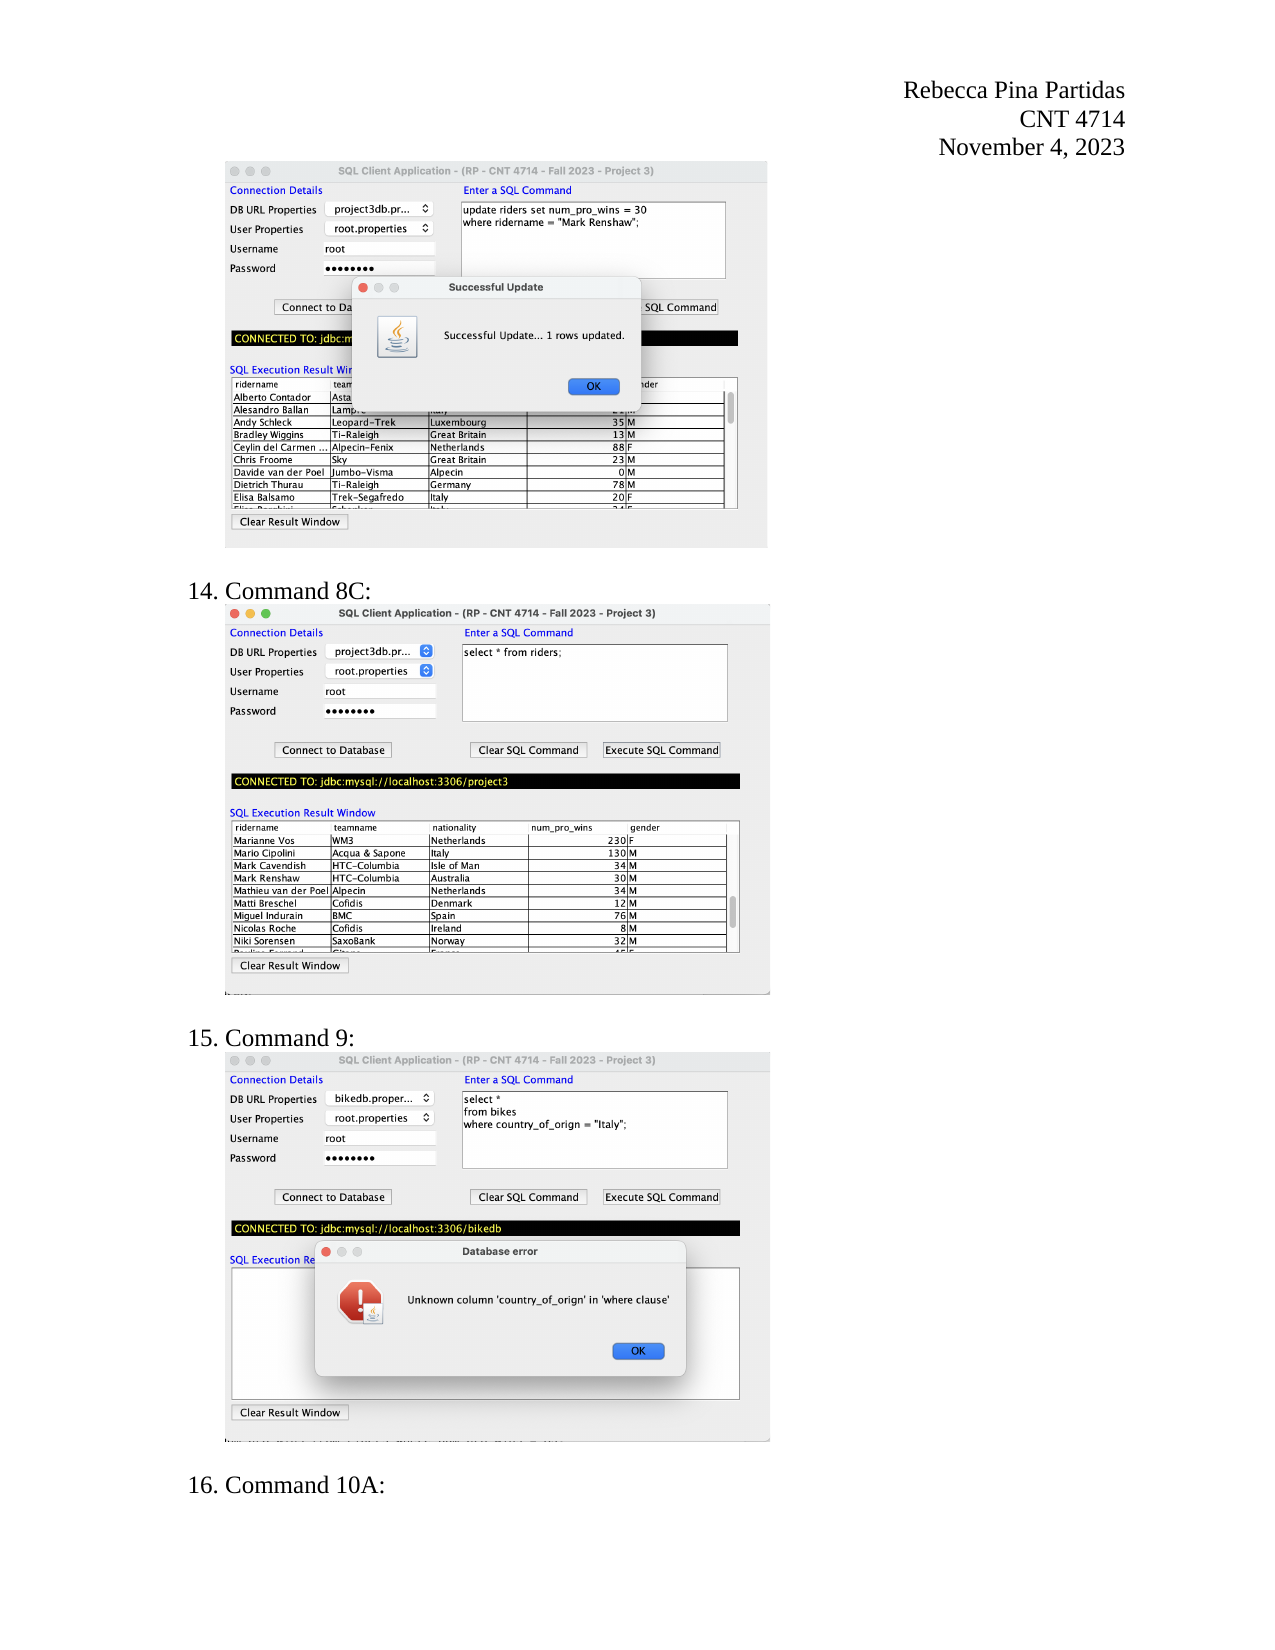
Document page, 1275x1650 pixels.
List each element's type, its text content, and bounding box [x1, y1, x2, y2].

list Command 8C: [187, 576, 1125, 605]
picture [225, 1052, 771, 1442]
picture [225, 604, 771, 995]
list Command 10A: [187, 1471, 1125, 1499]
list Command 9: [187, 1023, 1125, 1052]
picture [225, 161, 768, 548]
